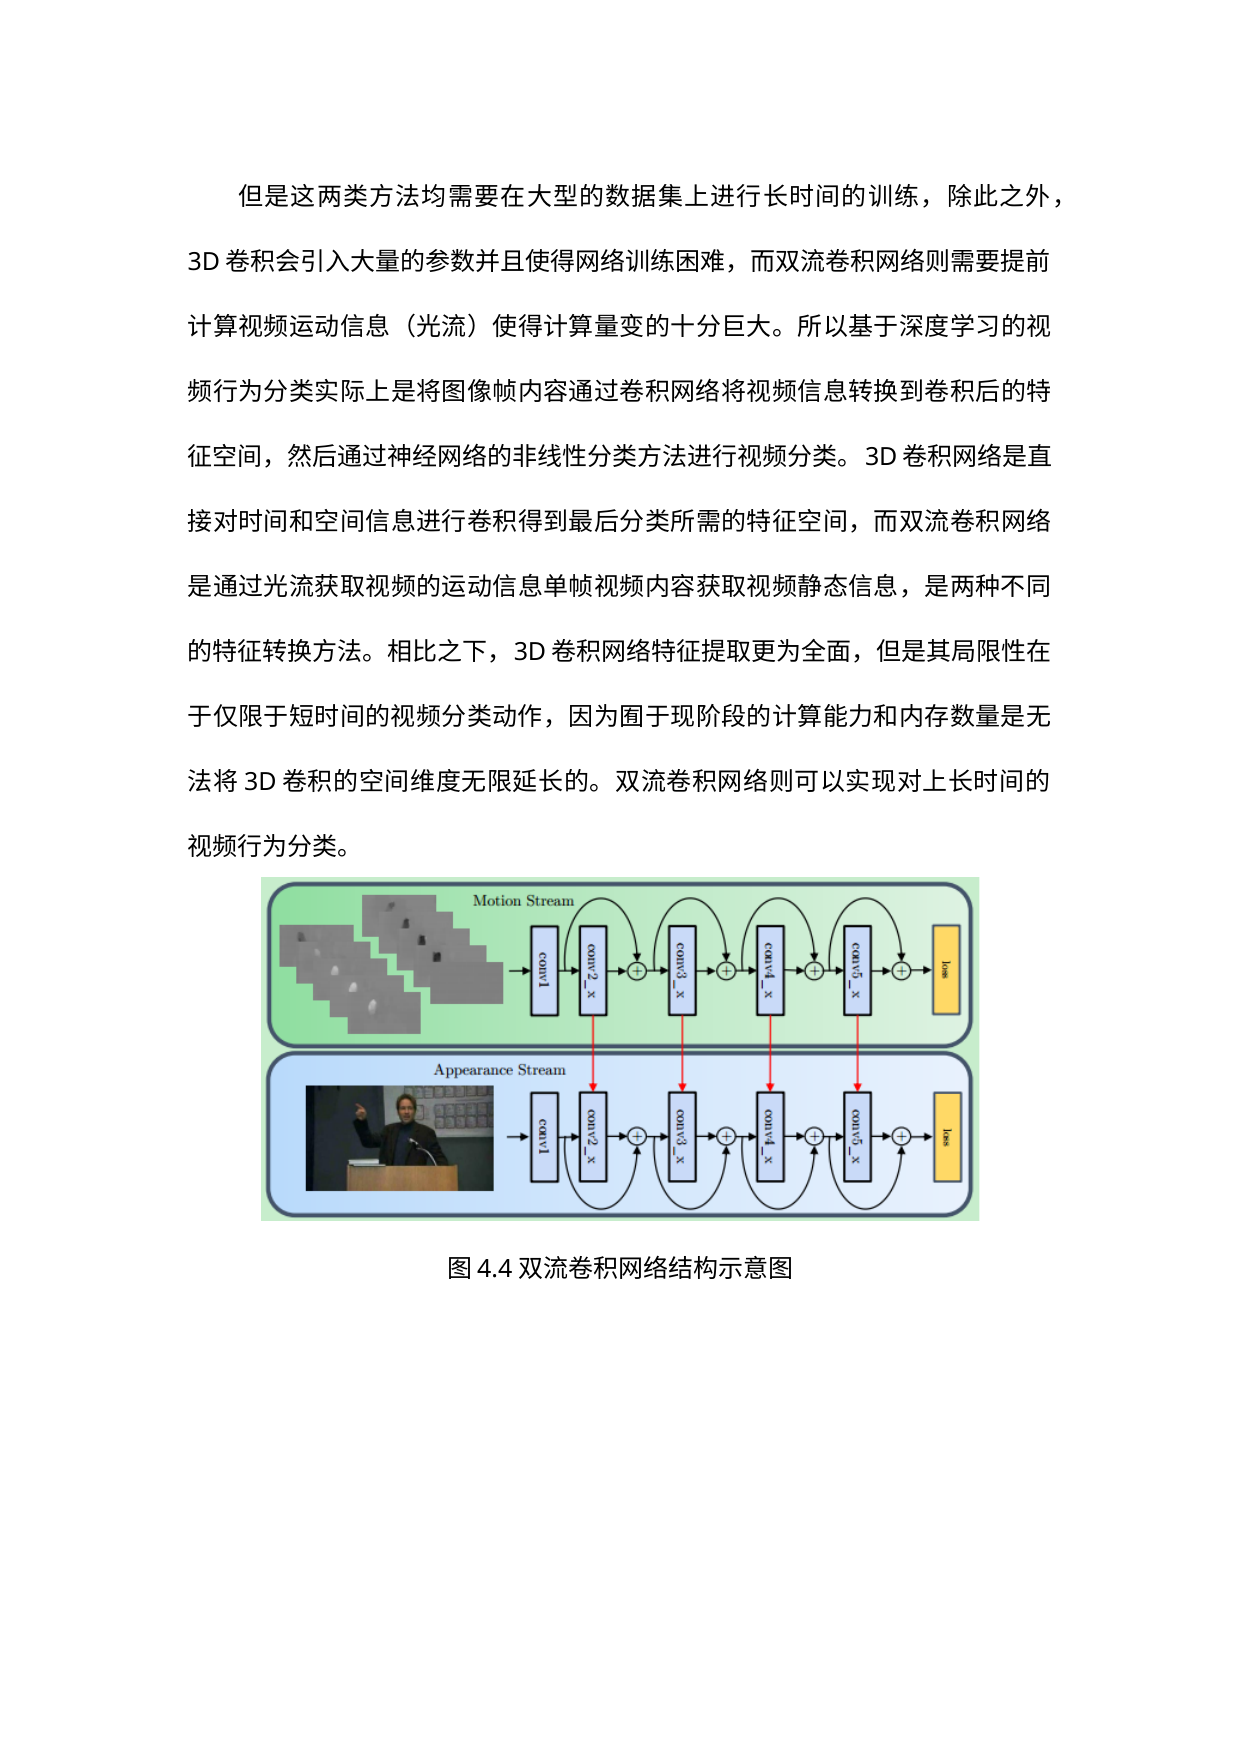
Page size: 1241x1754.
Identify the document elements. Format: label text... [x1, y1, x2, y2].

text 但是这两类方法均需要在大型的数据集上进行长时间的训练，除此之外，3D卷积会引入大量的参数并且使得网络训练困难，而双流卷积网络则需要提前计算视频运动信息（光流）使得计算量变的十分巨大。所以基于深度学习的视频行为分类实际上是将图像帧内容通过卷积网络将视频信息转换到卷积后的特征空间，然后通过神经网络的非线性分类方法进行视频分类。3D卷积网络是直接对时间和空间信息进行卷积得到最后分类所需的特征空间，而双流卷积网络是通过光流获取视频的运动信息单帧视频内容获取视频静态信息，是两种不同的特征转换方法。相比之下，3D卷积网络特征提取更为全面，但是其局限性在于仅限于短时间的视频分类动作，因为囿于现阶段的计算能力和内存数量是无法将3D卷积的空间维度无限延长的。双流卷积网络则可以实现对上长时间的视频行为分类。 [187, 162, 1053, 877]
text 图4.4 双流卷积网络结构示意图 [187, 1234, 1053, 1299]
picture [261, 877, 980, 1221]
